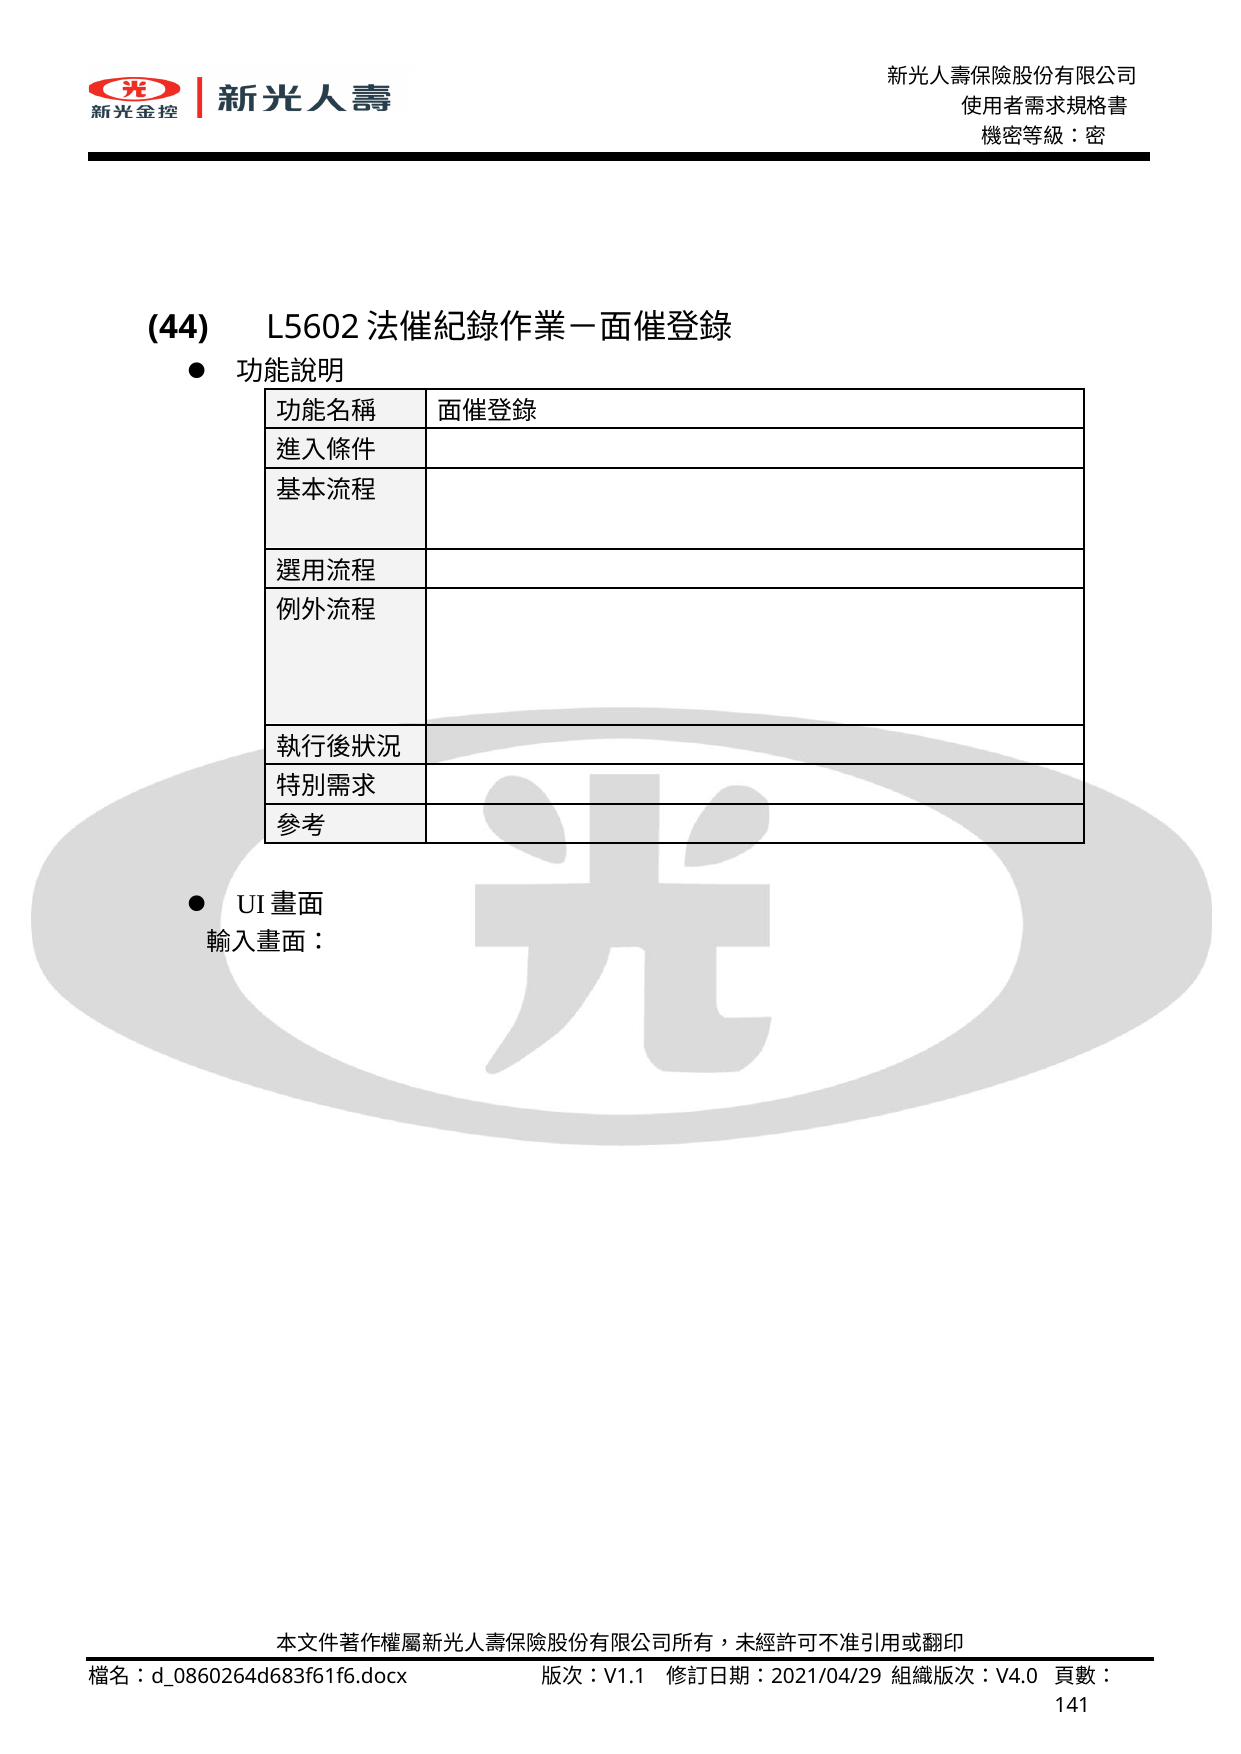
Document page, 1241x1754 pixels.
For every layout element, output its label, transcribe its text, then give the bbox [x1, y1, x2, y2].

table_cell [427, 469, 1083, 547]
list 功能說明 [186, 348, 1152, 388]
text 輸入畫面： [207, 921, 1152, 959]
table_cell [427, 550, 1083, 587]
picture [25, 699, 1215, 1152]
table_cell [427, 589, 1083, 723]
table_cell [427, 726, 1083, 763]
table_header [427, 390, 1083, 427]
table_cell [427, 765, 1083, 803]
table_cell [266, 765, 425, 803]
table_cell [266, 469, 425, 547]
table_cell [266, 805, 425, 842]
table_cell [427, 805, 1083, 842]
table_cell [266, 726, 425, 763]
list UI畫面 [186, 882, 1152, 921]
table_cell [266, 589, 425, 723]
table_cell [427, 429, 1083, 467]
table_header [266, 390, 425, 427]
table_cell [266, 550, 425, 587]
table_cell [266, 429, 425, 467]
subtitle L5602法催紀錄作業－面催登錄 [148, 300, 1152, 348]
picture [88, 61, 414, 118]
